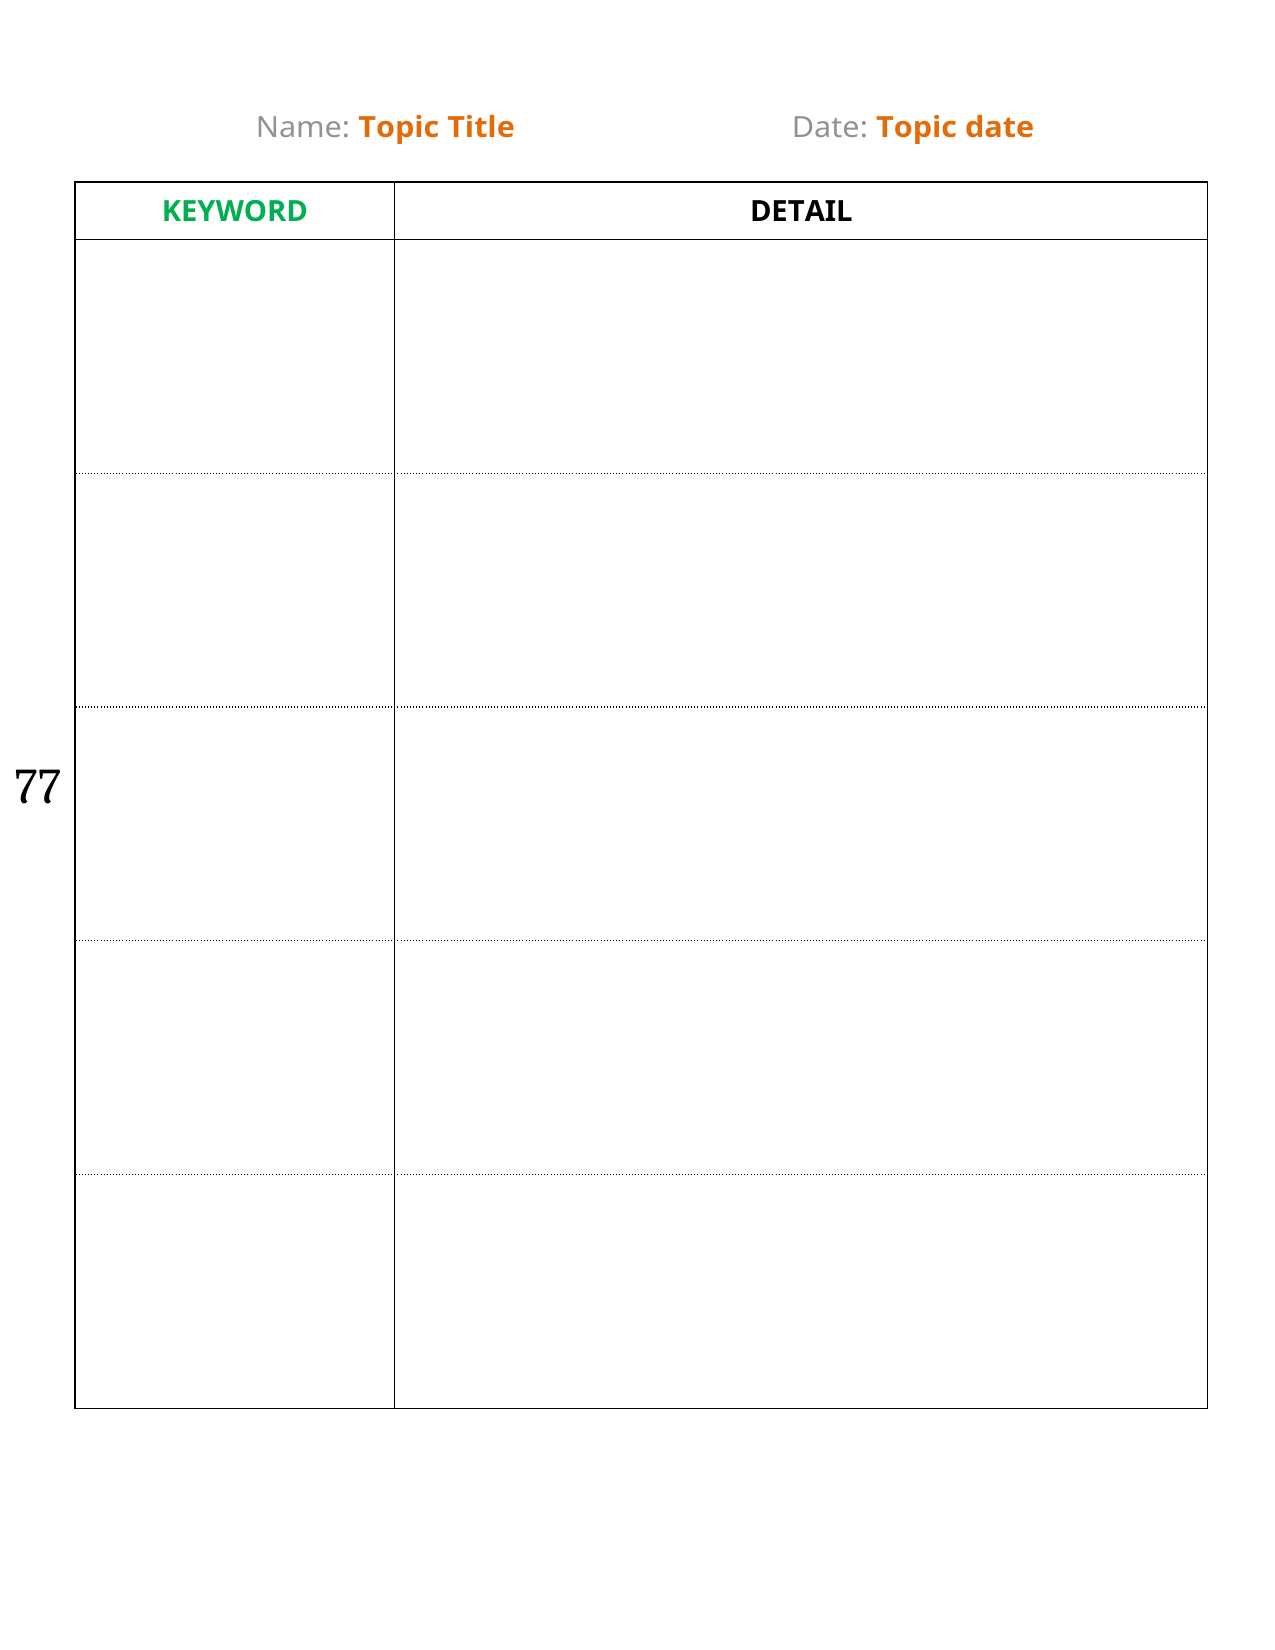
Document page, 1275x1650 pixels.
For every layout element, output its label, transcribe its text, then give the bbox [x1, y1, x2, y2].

text Name: Topic Title Date: Topic date [89, 106, 1200, 146]
table_cell [395, 473, 1207, 706]
table_cell [395, 1174, 1207, 1408]
table_cell [76, 706, 394, 940]
table_cell [395, 706, 1207, 940]
table_cell [395, 240, 1207, 472]
table_cell [76, 940, 394, 1174]
table_cell [76, 1174, 394, 1408]
table_cell [76, 240, 394, 472]
table_header DETAIL [395, 183, 1207, 239]
table_cell [395, 940, 1207, 1174]
table_cell [76, 473, 394, 706]
table_header KEYWORD [76, 183, 394, 239]
